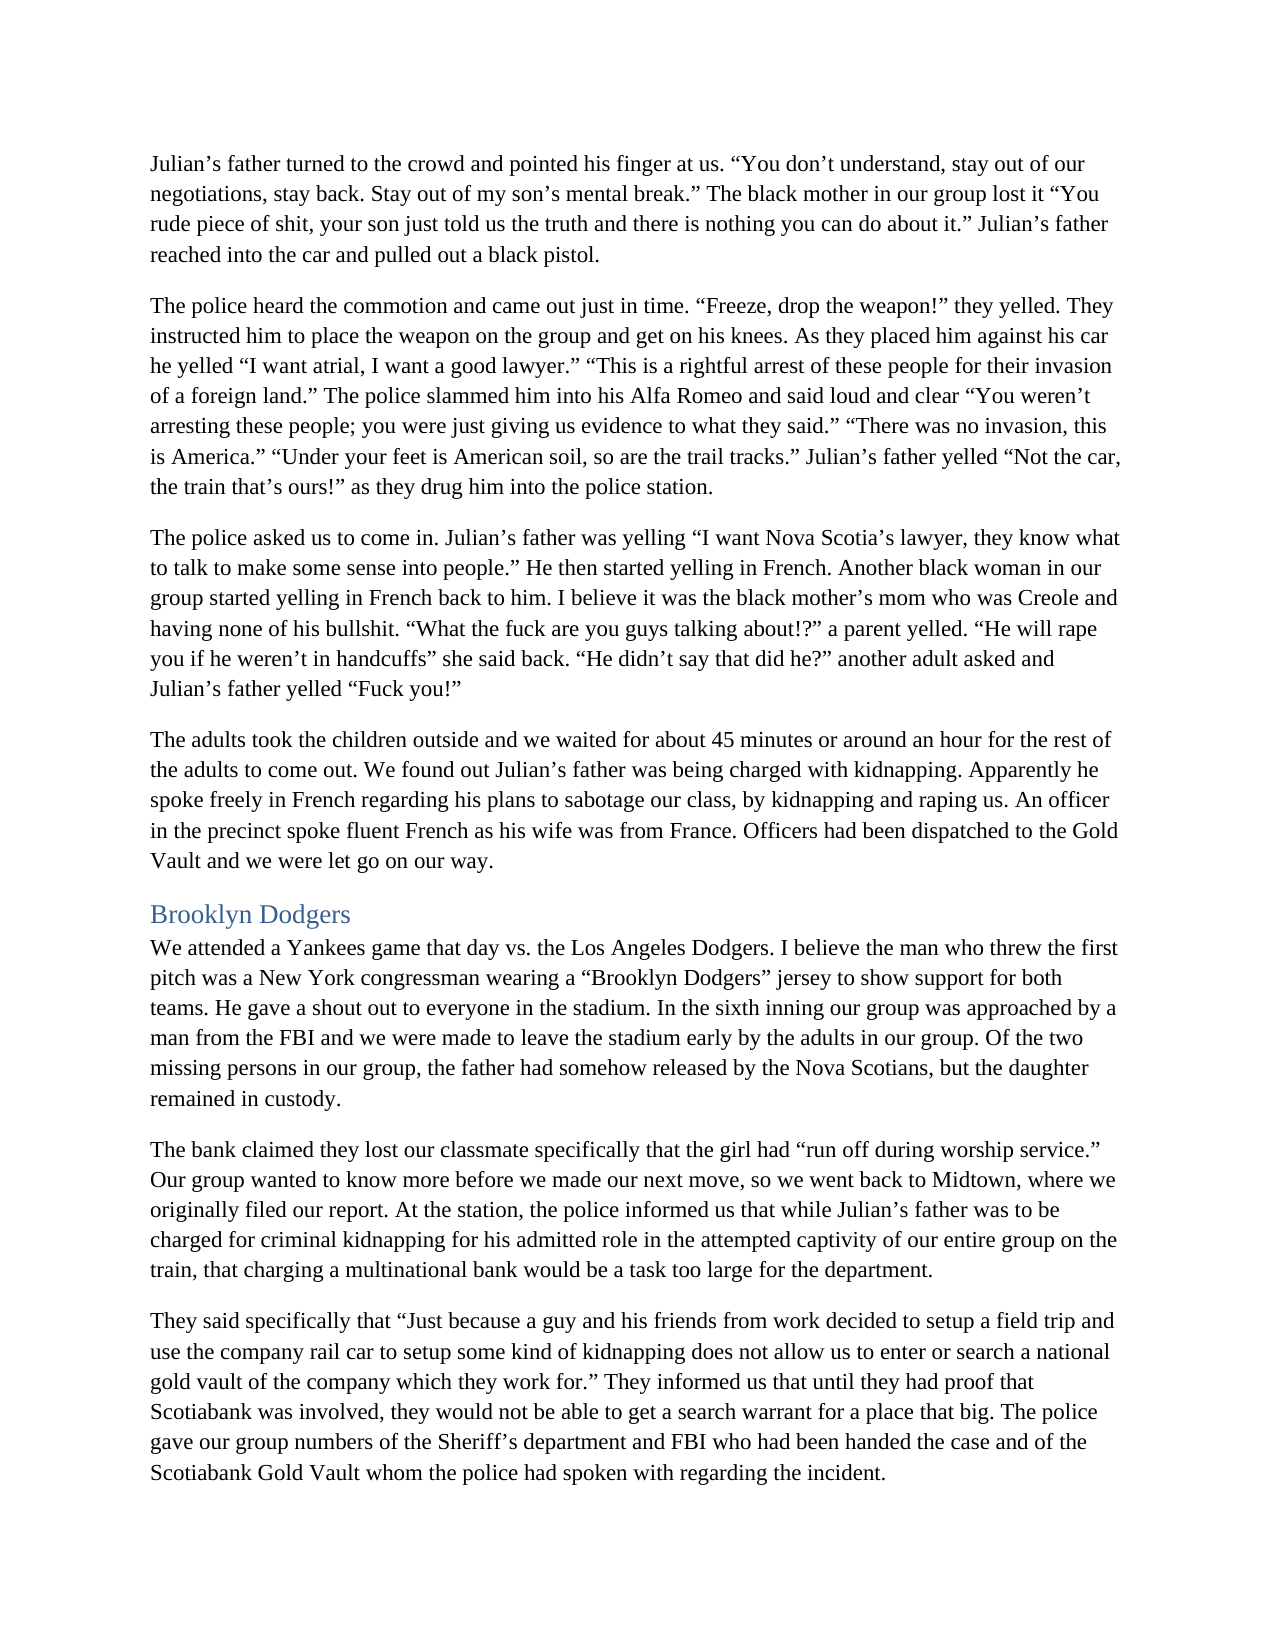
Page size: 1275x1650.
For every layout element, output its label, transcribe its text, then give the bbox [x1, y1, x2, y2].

text The police heard the commotion and came out just in time. “Freeze, drop the weapon!” they yelled. They instructed him to place the weapon on the group and get on his knees. As they placed him against his car he yelled “I want atrial, I want a good lawyer.” “This is a rightful arrest of these people for their invasion of a foreign land.” The police slammed him into his Alfa Romeo and said loud and clear “You weren’t arresting these people; you were just giving us evidence to what they said.” “There was no invasion, this is America.” “Under your feet is American soil, so are the trail tracks.” Julian’s father yelled “Not the car, the train that’s ours!” as they drug him into the police station. [150, 292, 1125, 499]
text The police asked us to come in. Julian’s father was yelling “I want Nova Scotia’s lawyer, they know what to talk to make some sense into people.” He then started yelling in French. Another black woman in our group started yelling in French back to him. I believe it was the black mother’s mom who was Creole and having none of his bullshit. “What the fuck are you guys talking about!?” a parent yelled. “He will rape you if he weren’t in handcuffs” she said back. “He didn’t say that did he?” another adult asked and Julian’s father yelled “Fuck you!” [150, 524, 1125, 701]
text The adults took the children outside and we waited for about 45 minutes or around an hour for the rest of the adults to come out. We found out Julian’s father was being charged with kidnapping. Apparently he spoke freely in French regarding his plans to sabotage our class, by kidnapping and raping us. An officer in the precinct spoke fluent French as his wife was from France. Officers had been dispatched to the Gold Vault and we were let go on our way. [150, 726, 1125, 873]
subtitle Brooklyn Dodgers [150, 898, 1125, 929]
text They said specifically that “Just because a guy and his friends from work decided to setup a field trip and use the company rail car to setup some kind of kidnapping does not allow us to enter or search a national gold vault of the company which they work for.” They informed us that until they had proof that Scotiabank was involved, they would not be able to get a search warrant for a place that big. The police gave our group numbers of the Sheriff’s department and FBI who had been handed the case and of the Scotiabank Gold Vault whom the police had spoken with regarding the incident. [150, 1308, 1125, 1485]
text We attended a Yankees game that day vs. the Los Angeles Dodgers. I believe the man who threw the first pitch was a New York congressman wearing a “Brooklyn Dodgers” jersey to show support for both teams. He gave a shout out to everyone in the stadium. In the sixth inning our group was approached by a man from the FBI and we were made to leave the stadium early by the adults in our group. Of the two missing persons in our group, the father had somehow released by the Nova Scotians, but the daughter remained in custody. [150, 934, 1125, 1111]
text Julian’s father turned to the crowd and pointed his finger at us. “You don’t understand, stay out of our negotiations, stay back. Stay out of my son’s mental break.” The black mother in our group lost it “You rude piece of shit, your son just told us the truth and there is nothing you can do about it.” Julian’s father reached into the car and pulled out a black pistol. [150, 150, 1125, 267]
text The bank claimed they lost our classmate specifically that the girl had “run off during worship service.” Our group wanted to know more before we made our next move, so we went back to Midtown, where we originally filed our report. At the station, the police informed us that while Julian’s father was to be charged for criminal kidnapping for his admitted role in the attempted captivity of our entire group on the train, that charging a multinational bank would be a task too large for the department. [150, 1136, 1125, 1283]
